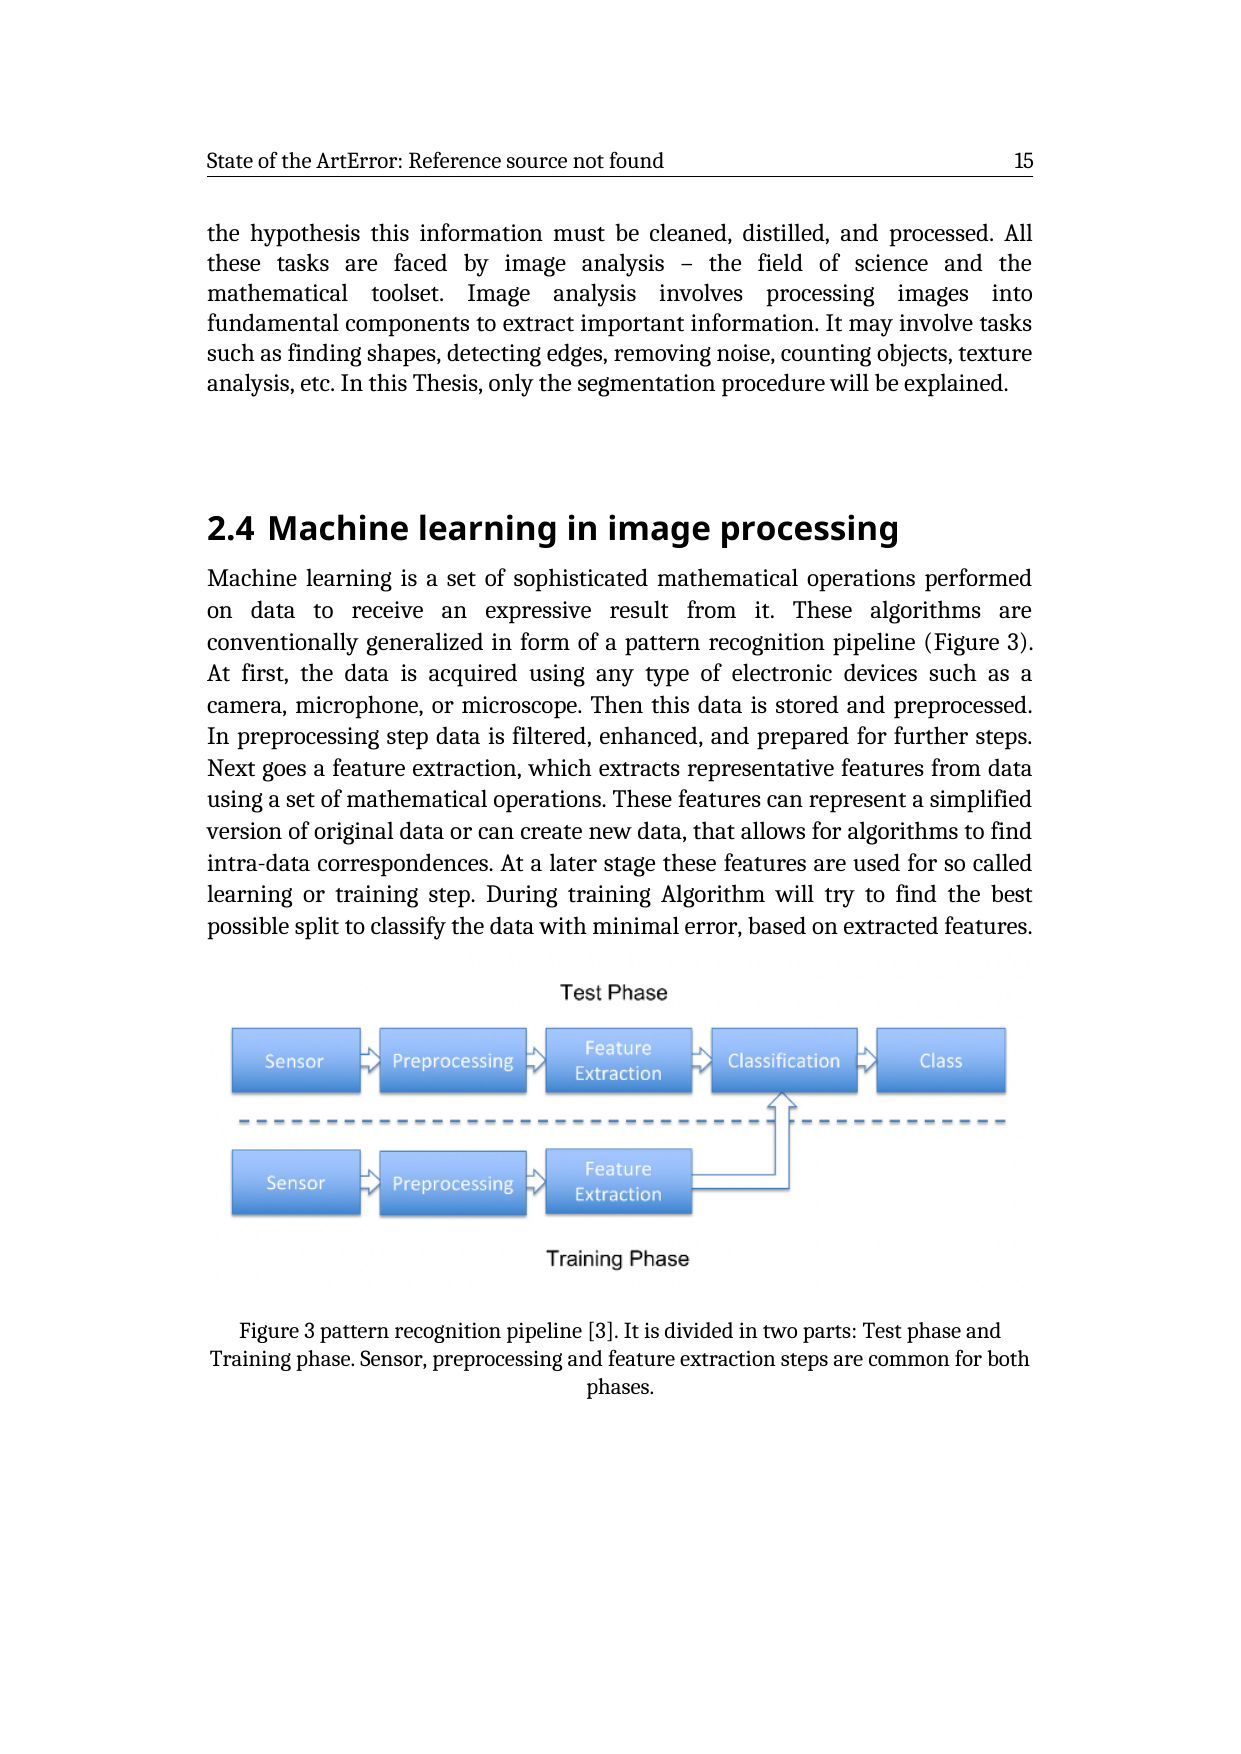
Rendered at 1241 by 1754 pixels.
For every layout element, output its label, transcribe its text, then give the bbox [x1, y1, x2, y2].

subtitle Machine learning in image processing [207, 504, 1033, 550]
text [207, 218, 1033, 398]
text Machine learning is a set of sophisticated mathematical operations performed on data to receive an expressive result from it. These algorithms are conventionally generalized in form of a pattern recognition pipeline (Figure 2). At first, the data is acquired using any type of electronic devices such as a camera, microphone, or microscope. Then this data is stored and preprocessed. In preprocessing step data is filtered, enhanced, and prepared for further steps. Next goes a feature extraction, which extracts representative features from data using a set of mathematical operations. These features can represent a simplified version of original data or can create new data, that allows for algorithms to find intra-data correspondences. At a later stage these features are used for so called learning or training step. During training Algorithm will try to find the best possible split to classify the data with minimal error, based on extracted features. [207, 564, 1033, 940]
picture [206, 951, 1034, 1291]
text Figure 3 pattern recognition pipeline. It is divided in two parts: Test phase and Training phase. Sensor, preprocessing and feature extraction steps are common for both phases. [207, 1318, 1033, 1400]
